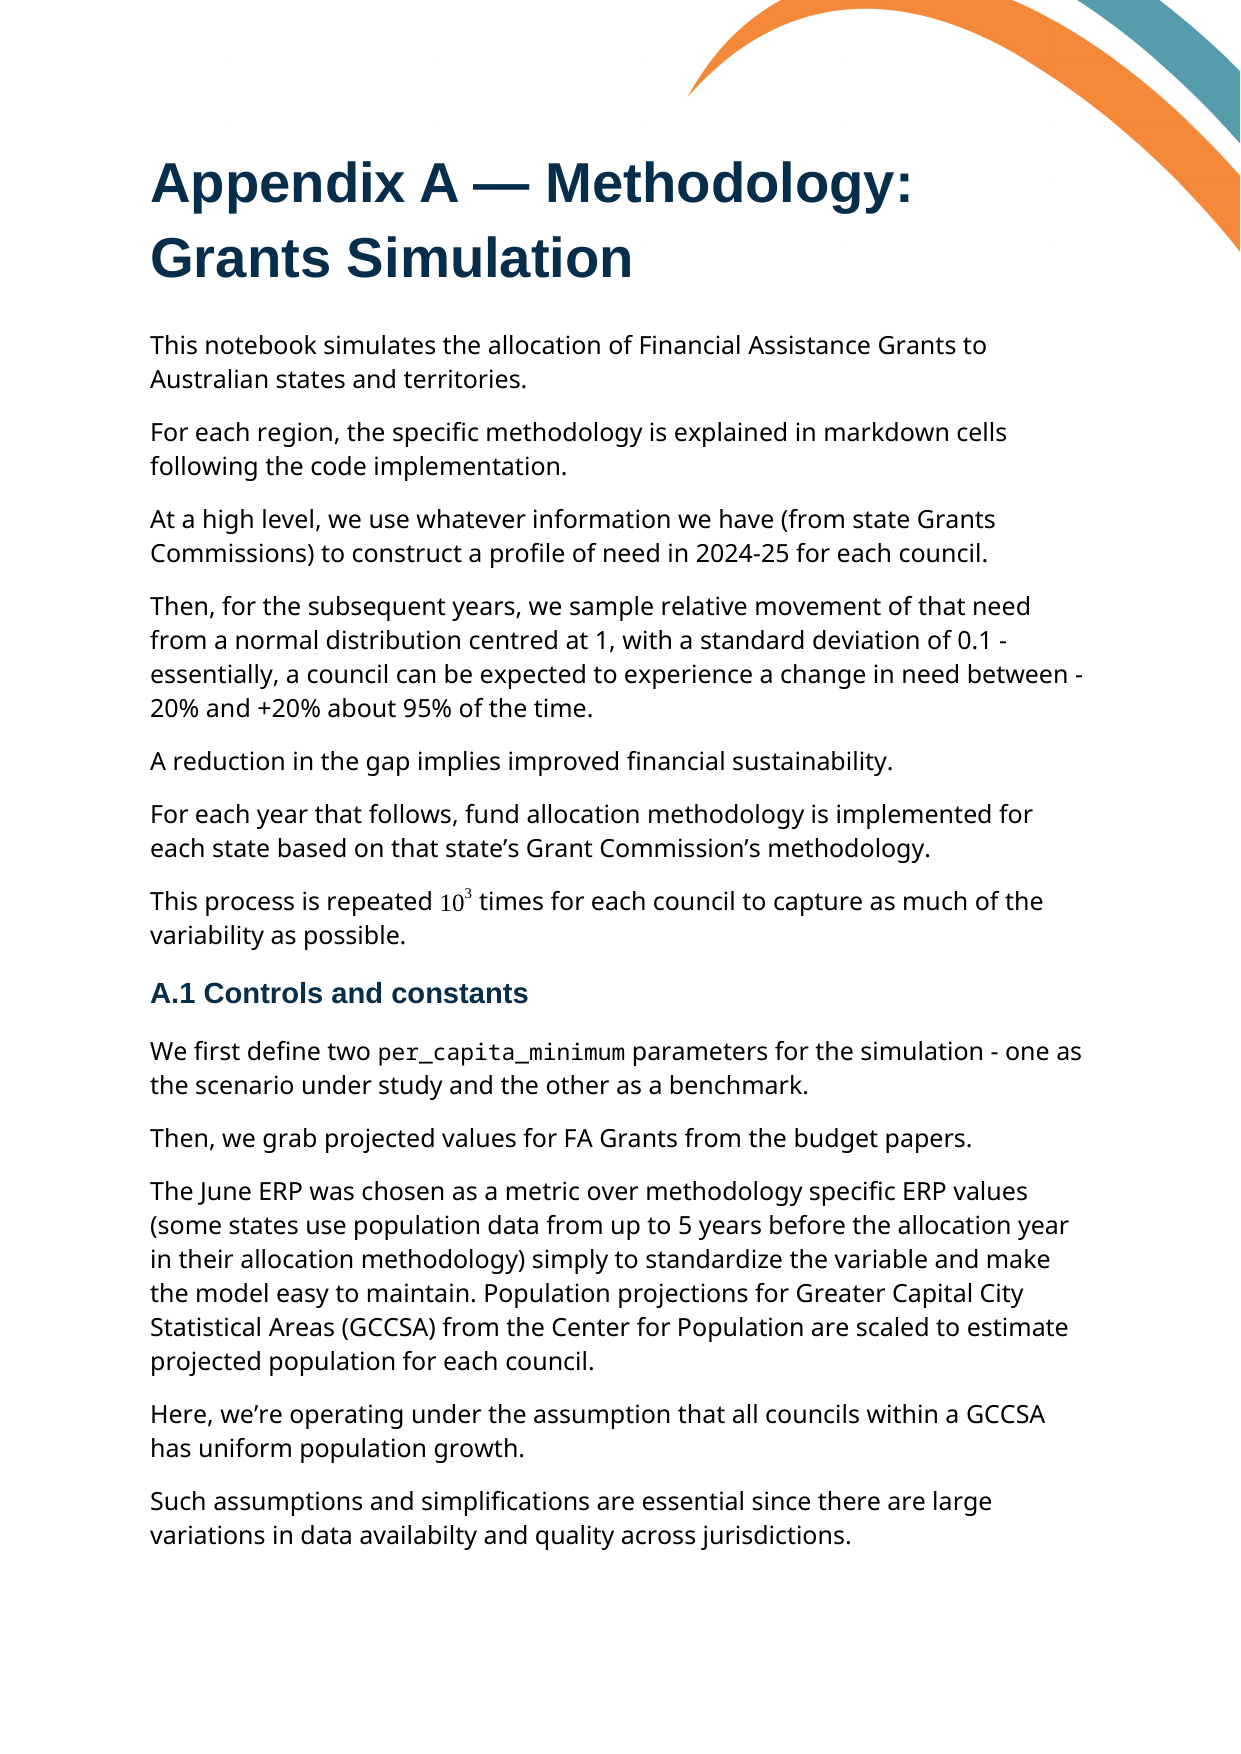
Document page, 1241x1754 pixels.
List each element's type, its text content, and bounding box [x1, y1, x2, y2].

text This notebook simulates the allocation of Financial Assistance Grants to Australian states and territories. [150, 328, 1090, 396]
subtitle A.1 Controls and constants [150, 976, 1090, 1010]
text Such assumptions and simplifications are essential since there are large variations in data availabilty and quality across jurisdictions. [150, 1483, 1090, 1551]
picture [19, 0, 1241, 306]
text At a high level, we use whatever information we have (from state Grants Commissions) to construct a profile of need in 2024-25 for each council. [150, 502, 1090, 570]
text For each year that follows, fund allocation methodology is implemented for each state based on that state’s Grant Commission’s methodology. [150, 796, 1090, 864]
text This process is repeated times for each council to capture as much of the variability as possible. [150, 883, 1090, 951]
text A reduction in the gap implies improved financial sustainability. [150, 743, 1090, 778]
text Here, we’re operating under the assumption that all councils within a GCCSA has uniform population growth. [150, 1396, 1090, 1464]
text The June ERP was chosen as a metric over methodology specific ERP values (some states use population data from up to 5 years before the allocation year in their allocation methodology) simply to standardize the variable and make the model easy to maintain. Population projections for Greater Capital City Statistical Areas (GCCSA) from the Center for Population are scaled to estimate projected population for each council. [150, 1173, 1090, 1378]
text Then, we grab projected values for FA Grants from the budget papers. [150, 1121, 1090, 1154]
text Then, for the subsequent years, we sample relative movement of that need from a normal distribution centred at 1, with a standard deviation of 0.1 - essentially, a council can be expected to experience a change in need between -20% and +20% about 95% of the time. [150, 588, 1090, 725]
subtitle Appendix A — Methodology: Grants Simulation [150, 150, 1090, 289]
text We first define two per_capita_minimum parameters for the simulation - one as the scenario under study and the other as a benchmark. [150, 1034, 1090, 1102]
text For each region, the specific methodology is explained in markdown cells following the code implementation. [150, 415, 1090, 483]
